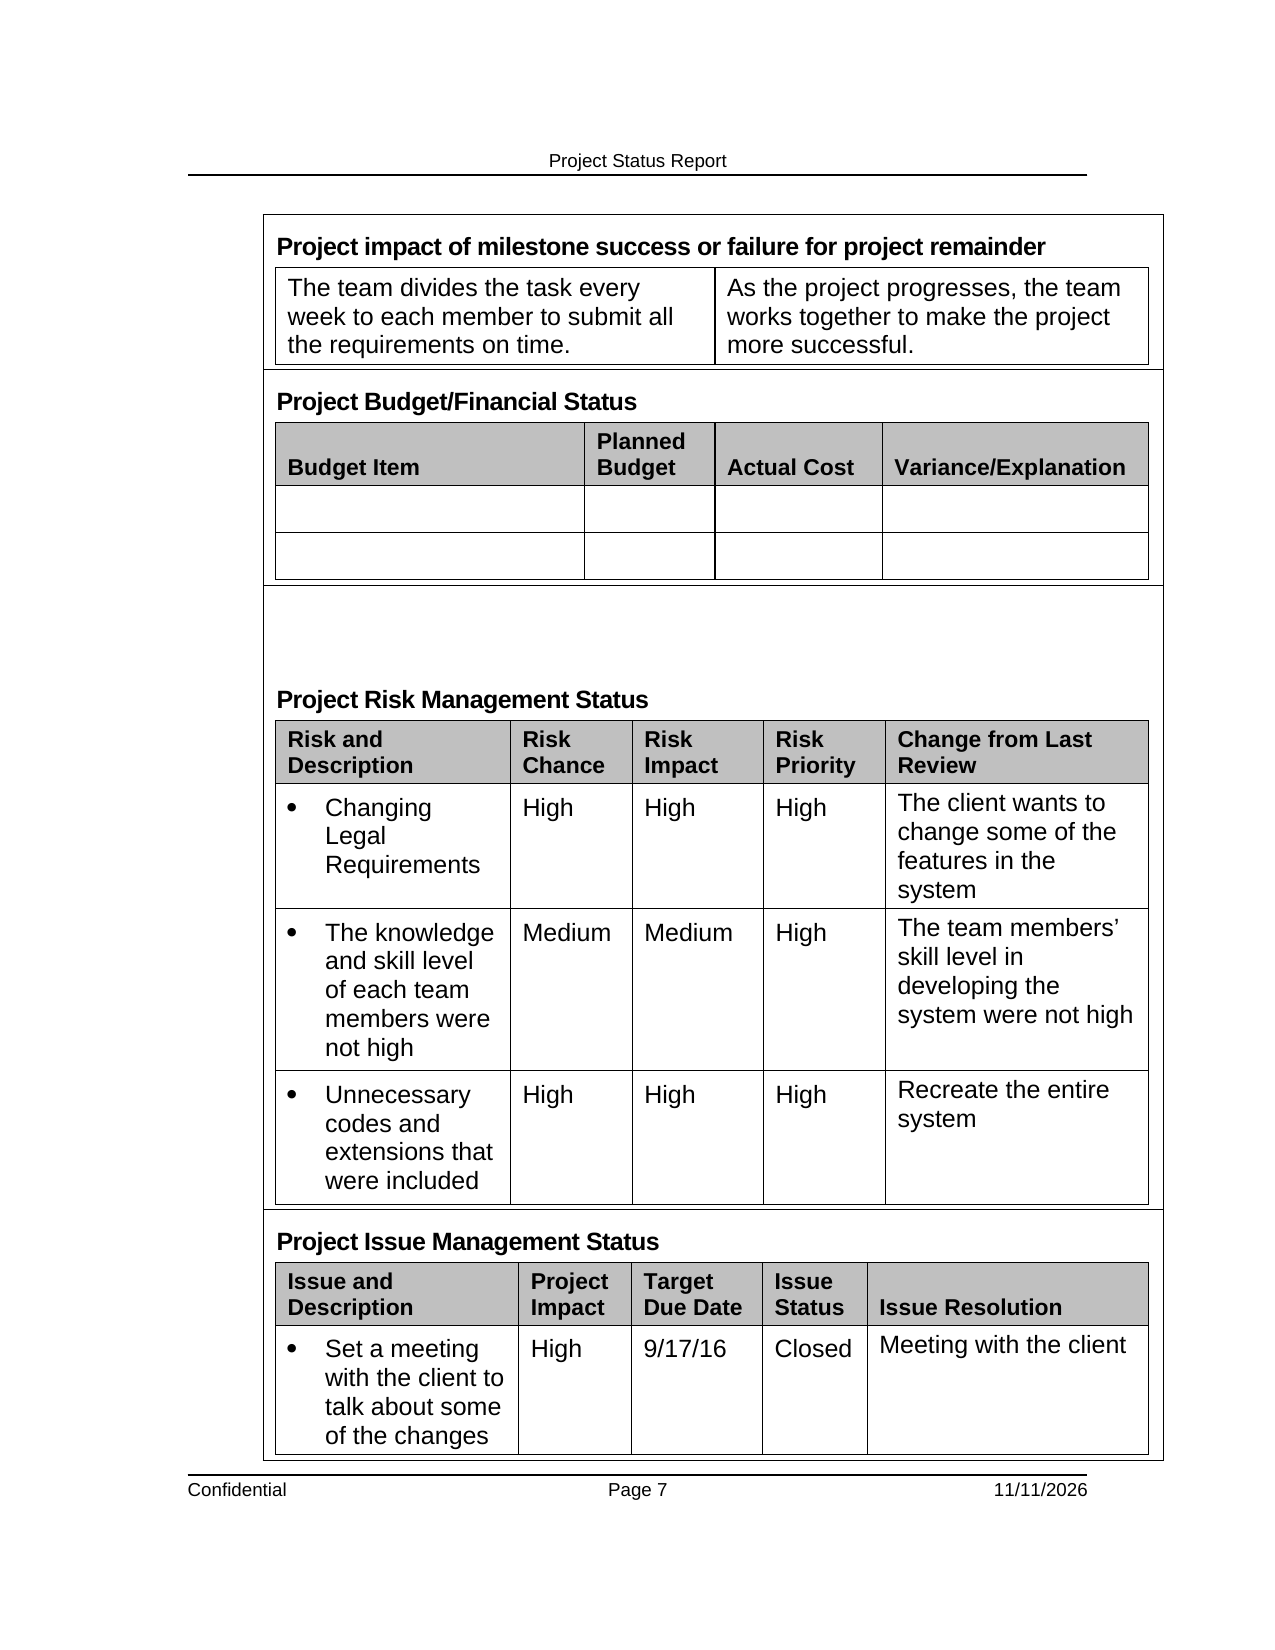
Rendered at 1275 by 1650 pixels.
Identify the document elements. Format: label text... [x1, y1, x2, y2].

table_cell Project Risk Management Status [264, 586, 1163, 1209]
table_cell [264, 1210, 1163, 1459]
table_cell Project Budget/Financial Status [264, 370, 1163, 584]
table_cell Project impact of milestone success or failure for project remainder [264, 215, 1163, 369]
